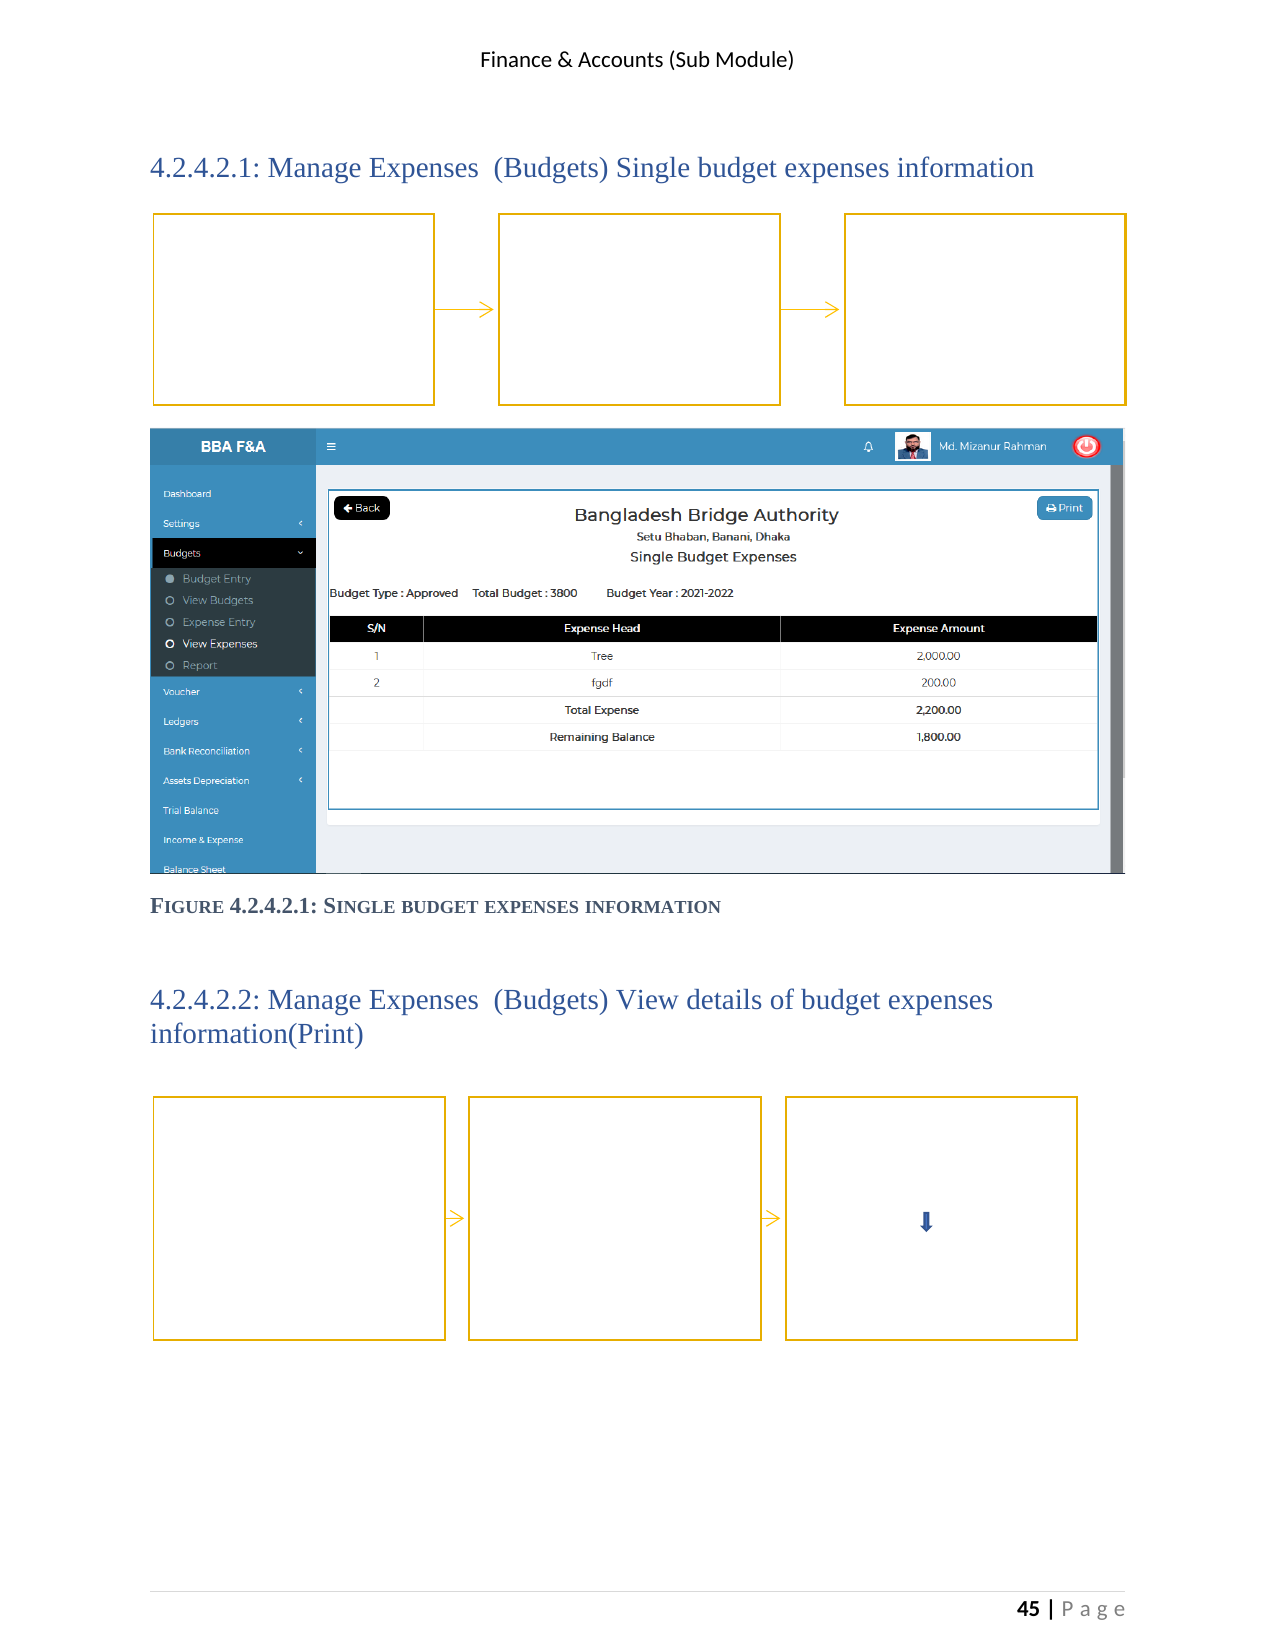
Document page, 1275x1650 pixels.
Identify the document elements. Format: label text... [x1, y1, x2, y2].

subtitle 4.2.4.2.2: Manage Expenses (Budgets) View details of budget expenses information(Print) [150, 982, 1125, 1049]
picture [150, 427, 1125, 874]
text Figure 4.2.4.2.1: Single budget expenses information [150, 892, 1125, 919]
subtitle 4.2.4.2.1: Manage Expenses (Budgets) Single budget expenses information [150, 150, 1125, 183]
